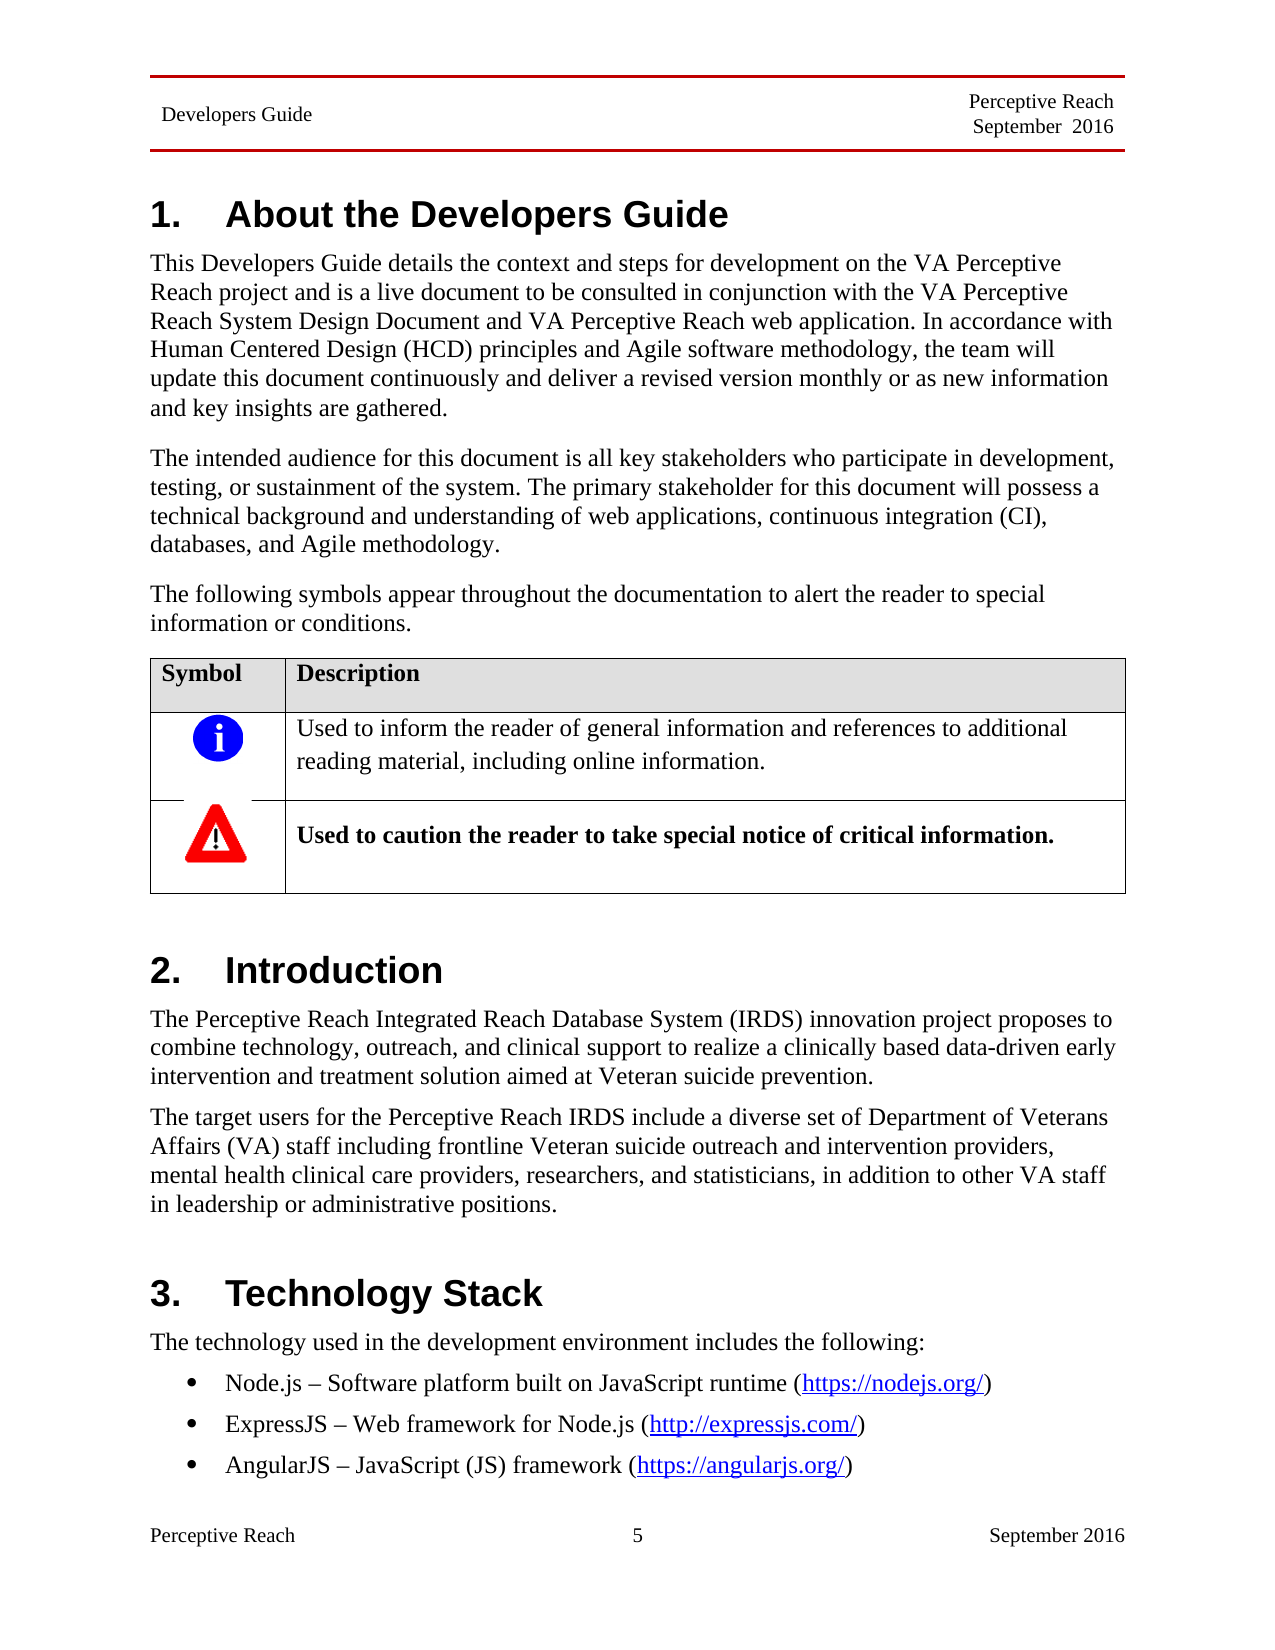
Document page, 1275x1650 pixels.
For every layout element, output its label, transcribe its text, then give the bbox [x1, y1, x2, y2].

text This Developers Guide details the context and steps for development on the VA Perceptive Reach project and is a live document to be consulted in conjunction with the VA Perceptive Reach System Design Document and VA Perceptive Reach web application. In accordance with Human Centered Design (HCD) principles and Agile software methodology, the team will update this document continuously and deliver a revised version monthly or as new information and key insights are gathered. [150, 248, 1125, 422]
table_cell Used to inform the reader of general information and references to additional reading material, including online information. [286, 713, 1125, 799]
table_header Description [286, 659, 1125, 712]
table_cell [151, 801, 285, 893]
list AngularJS – JavaScript (JS) framework (https://angularjs.org/) [187, 1451, 1125, 1479]
text The target users for the Perceptive Reach IRDS include a diverse set of Department of Veterans Affairs (VA) staff including frontline Veteran suicide outreach and intervention providers, mental health clinical care providers, researchers, and statisticians, in addition to other VA staff in leadership or administrative positions. [150, 1102, 1125, 1217]
table_header Symbol [151, 659, 285, 712]
picture [183, 800, 252, 869]
list Node.js – Software platform built on JavaScript runtime (https://nodejs.org/) [187, 1368, 1125, 1397]
subtitle Technology Stack [150, 1271, 1125, 1314]
subtitle Introduction [150, 948, 1125, 991]
text The following symbols appear throughout the documentation to alert the reader to special information or conditions. [150, 579, 1125, 637]
table_cell [151, 713, 285, 799]
text The technology used in the development environment includes the following: [150, 1327, 1125, 1356]
list ExpressJS – Web framework for Node.js (http://expressjs.com/) [187, 1409, 1125, 1438]
text The intended audience for this document is all key stakeholders who participate in development, testing, or sustainment of the system. The primary stakeholder for this document will possess a technical background and understanding of web applications, continuous integration (CI), databases, and Agile methodology. [150, 443, 1125, 558]
table_cell Used to caution the reader to take special notice of critical information. [286, 801, 1125, 893]
subtitle About the Developers Guide [150, 193, 1125, 236]
text The Perceptive Reach Integrated Reach Database System (IRDS) innovation project proposes to combine technology, outreach, and clinical support to realize a clinically based data-driven early intervention and treatment solution aimed at Veteran suicide prevention. [150, 1004, 1125, 1090]
picture [192, 713, 243, 764]
